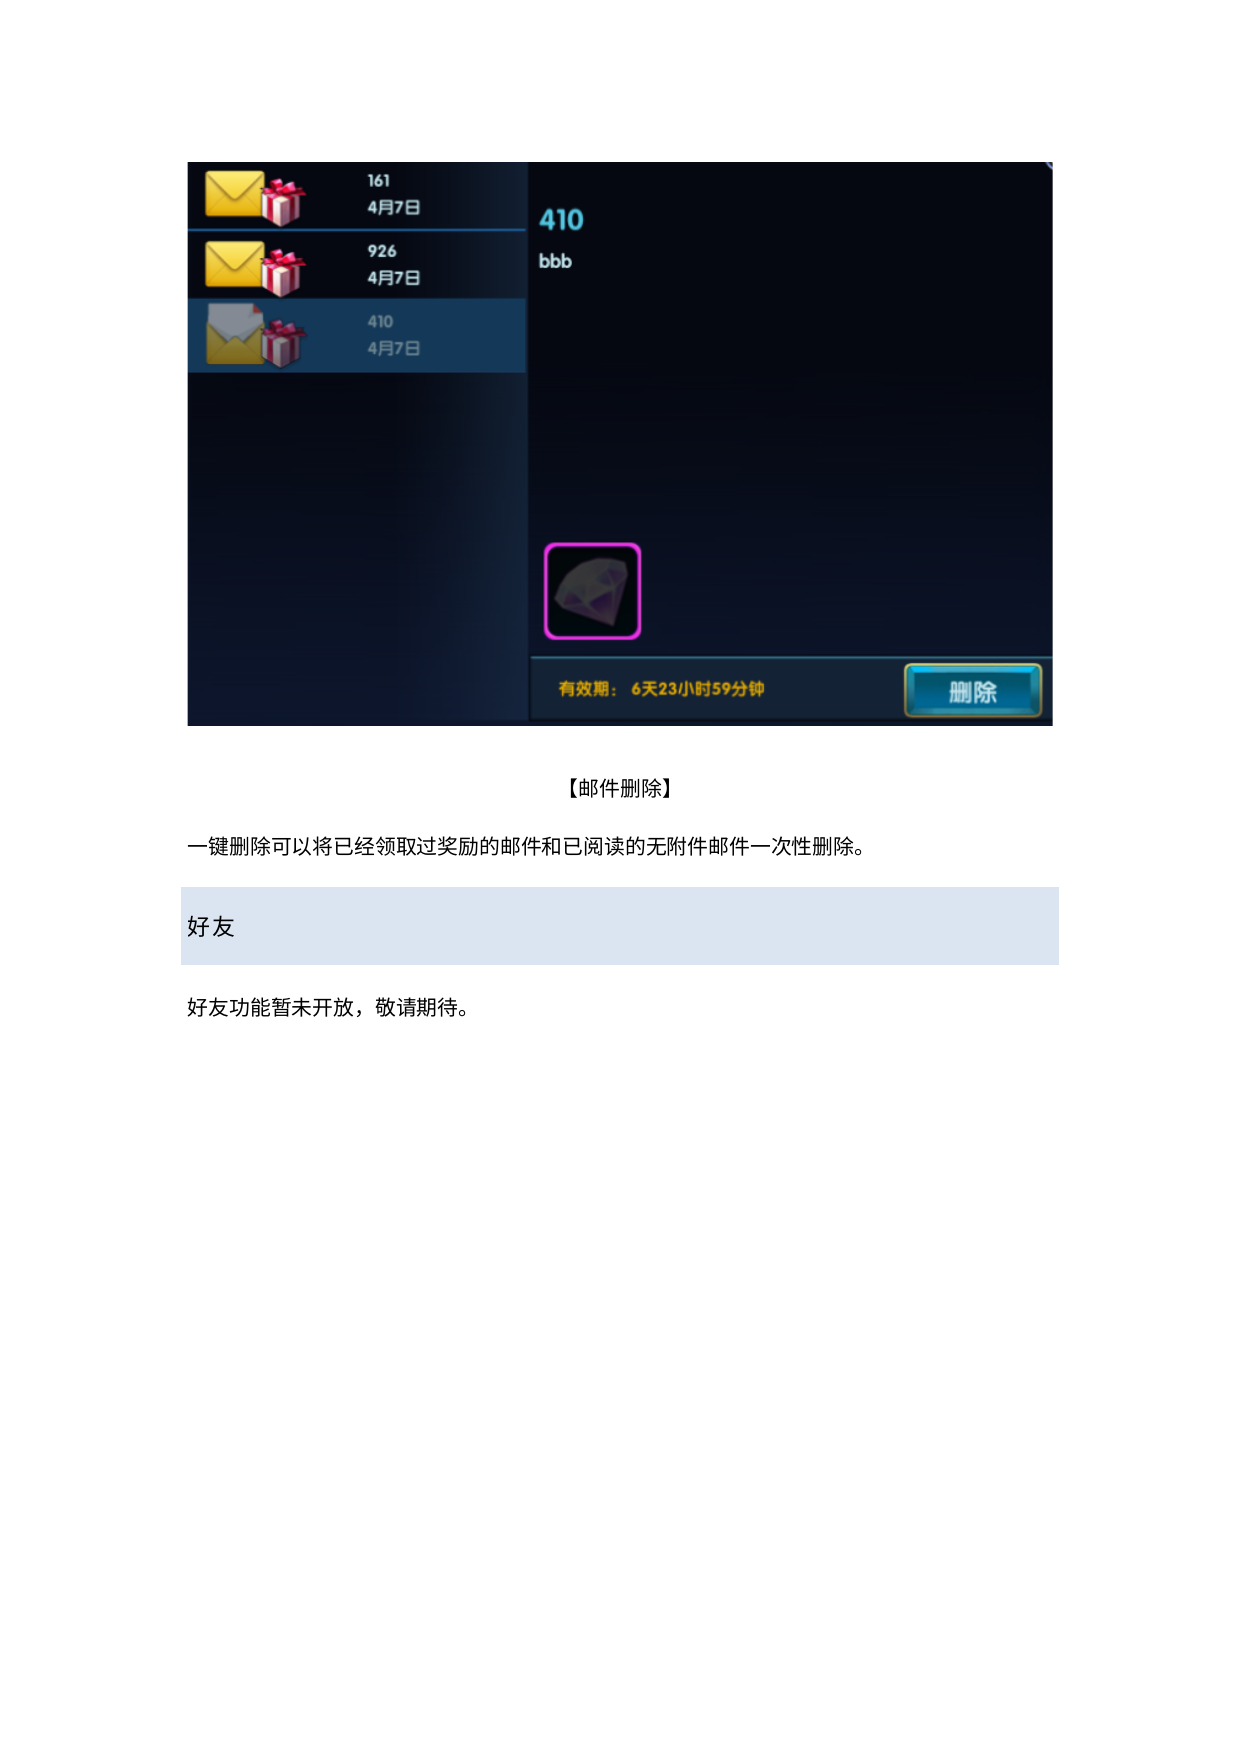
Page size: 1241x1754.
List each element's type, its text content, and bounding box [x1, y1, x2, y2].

text 一键删除可以将已经领取过奖励的邮件和已阅读的无附件邮件一次性删除。 [187, 829, 1053, 862]
text 【邮件删除】 [187, 772, 1053, 804]
text 好友功能暂未开放，敬请期待。 [187, 990, 1053, 1023]
picture [187, 162, 1053, 726]
subtitle 好友 [188, 894, 1053, 958]
